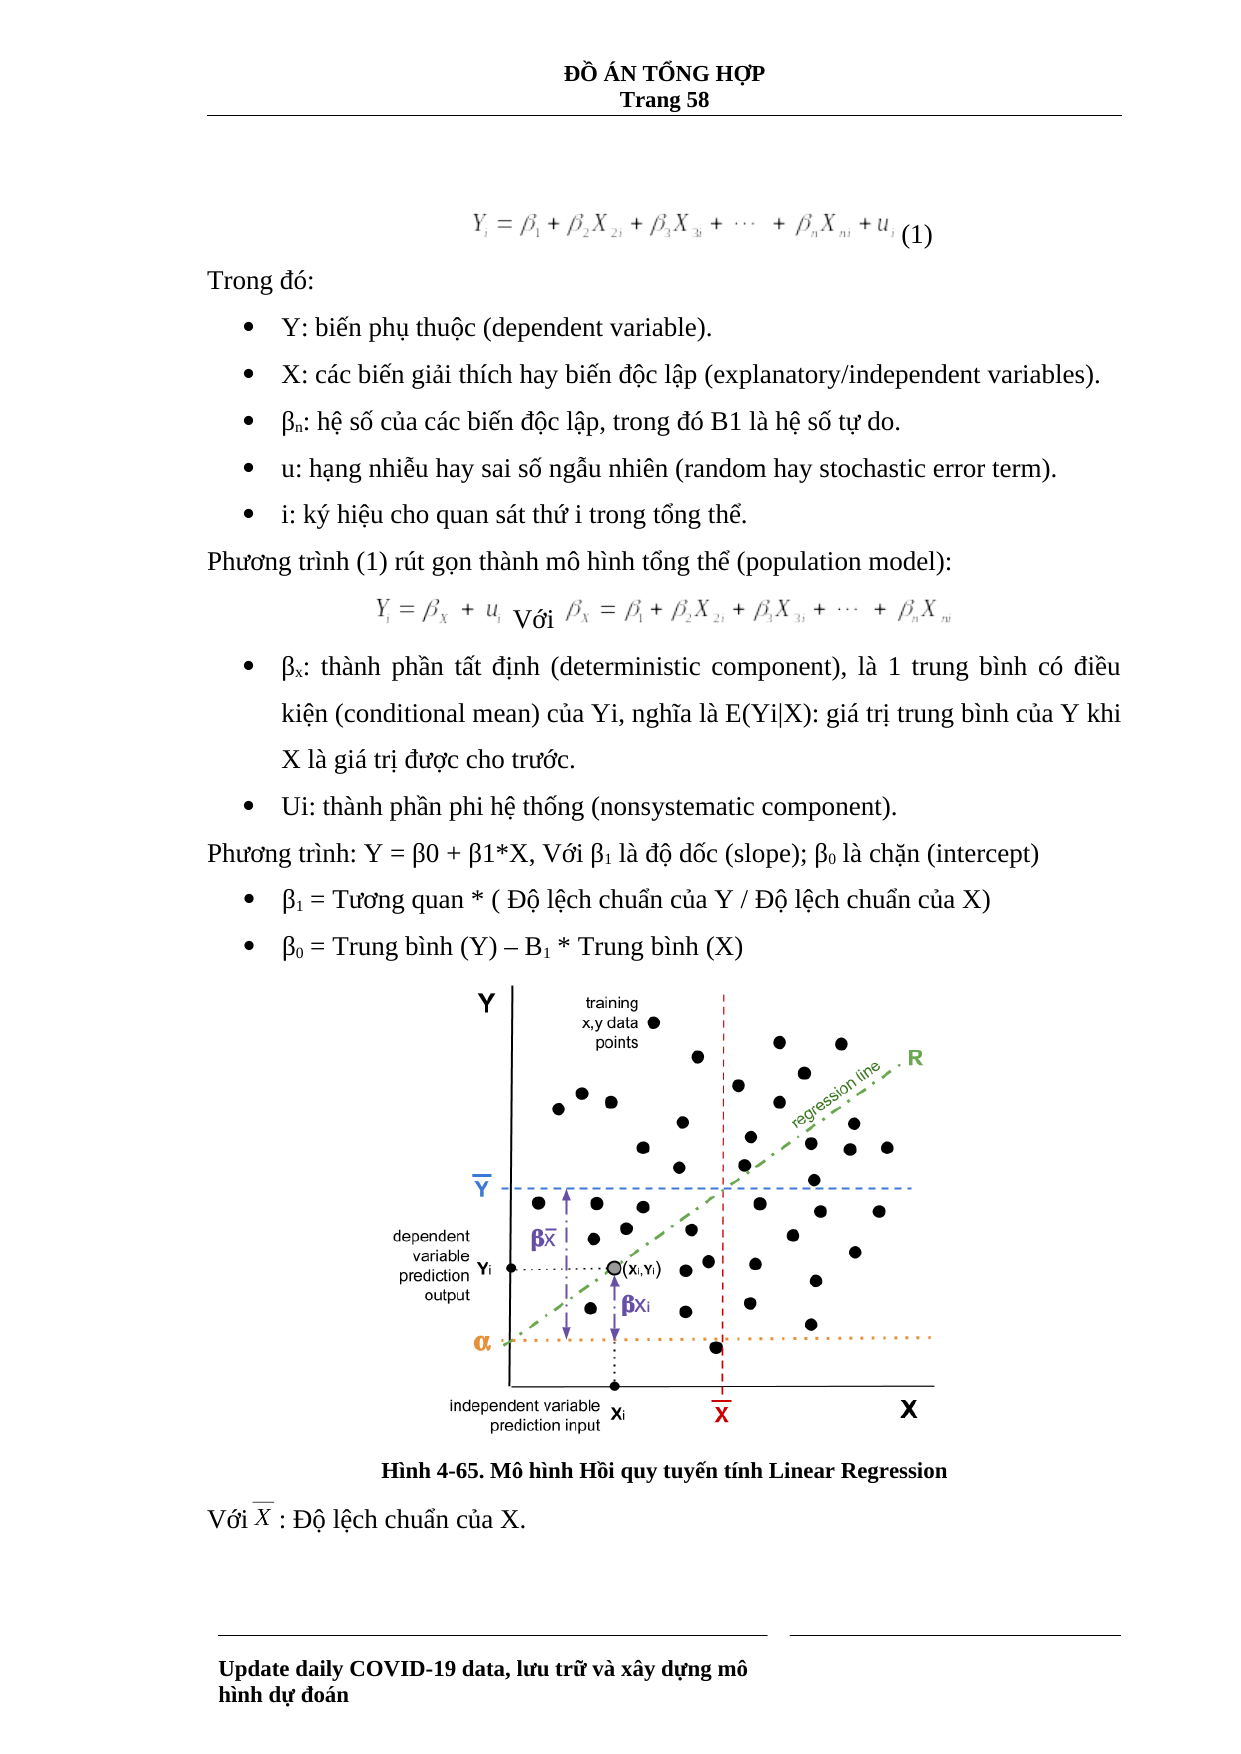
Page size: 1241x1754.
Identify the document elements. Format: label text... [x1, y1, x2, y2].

list u: hạng nhiễu hay sai số ngẫu nhiên (random hay stochastic error term). [244, 452, 1122, 483]
list Ui: thành phần phi hệ thống (nonsystematic component). [244, 790, 1122, 821]
list β1 = Tương quan * ( Độ lệch chuẩn của Y / Độ lệch chuẩn của X) [244, 883, 1122, 915]
text Với: Độ lệch chuẩn của X. [207, 1496, 1122, 1534]
text Trong đó: [207, 264, 1122, 296]
list βn: hệ số của các biến độc lập, trong đó B1 là hệ số tự do. [244, 405, 1122, 436]
text Phương trình (1) rút gọn thành mô hình tổng thể (population model): [207, 546, 1122, 577]
text Với [207, 592, 1122, 634]
picture [384, 977, 945, 1445]
list Y: biến phụ thuộc (dependent variable). [244, 311, 1122, 342]
list i: ký hiệu cho quan sát thứ i trong tổng thể. [244, 499, 1122, 530]
list X: các biến giải thích hay biến độc lập (explanatory/independent variables). [244, 358, 1122, 389]
text (1) [244, 207, 1122, 249]
list βx: thành phần tất định (deterministic component), là 1 trung bình có điều kiện (conditional mean) của Yi, nghĩa là E(Yi|X): giá trị trung bình của Y khi X là giá trị được cho trước. [244, 650, 1122, 774]
text Phương trình: Y = β0 + β1*X, Với β1 là độ dốc (slope); β0 là chặn (intercept) [207, 837, 1122, 868]
list β0 = Trung bình (Y) – B1 * Trung bình (X) [244, 930, 1122, 962]
